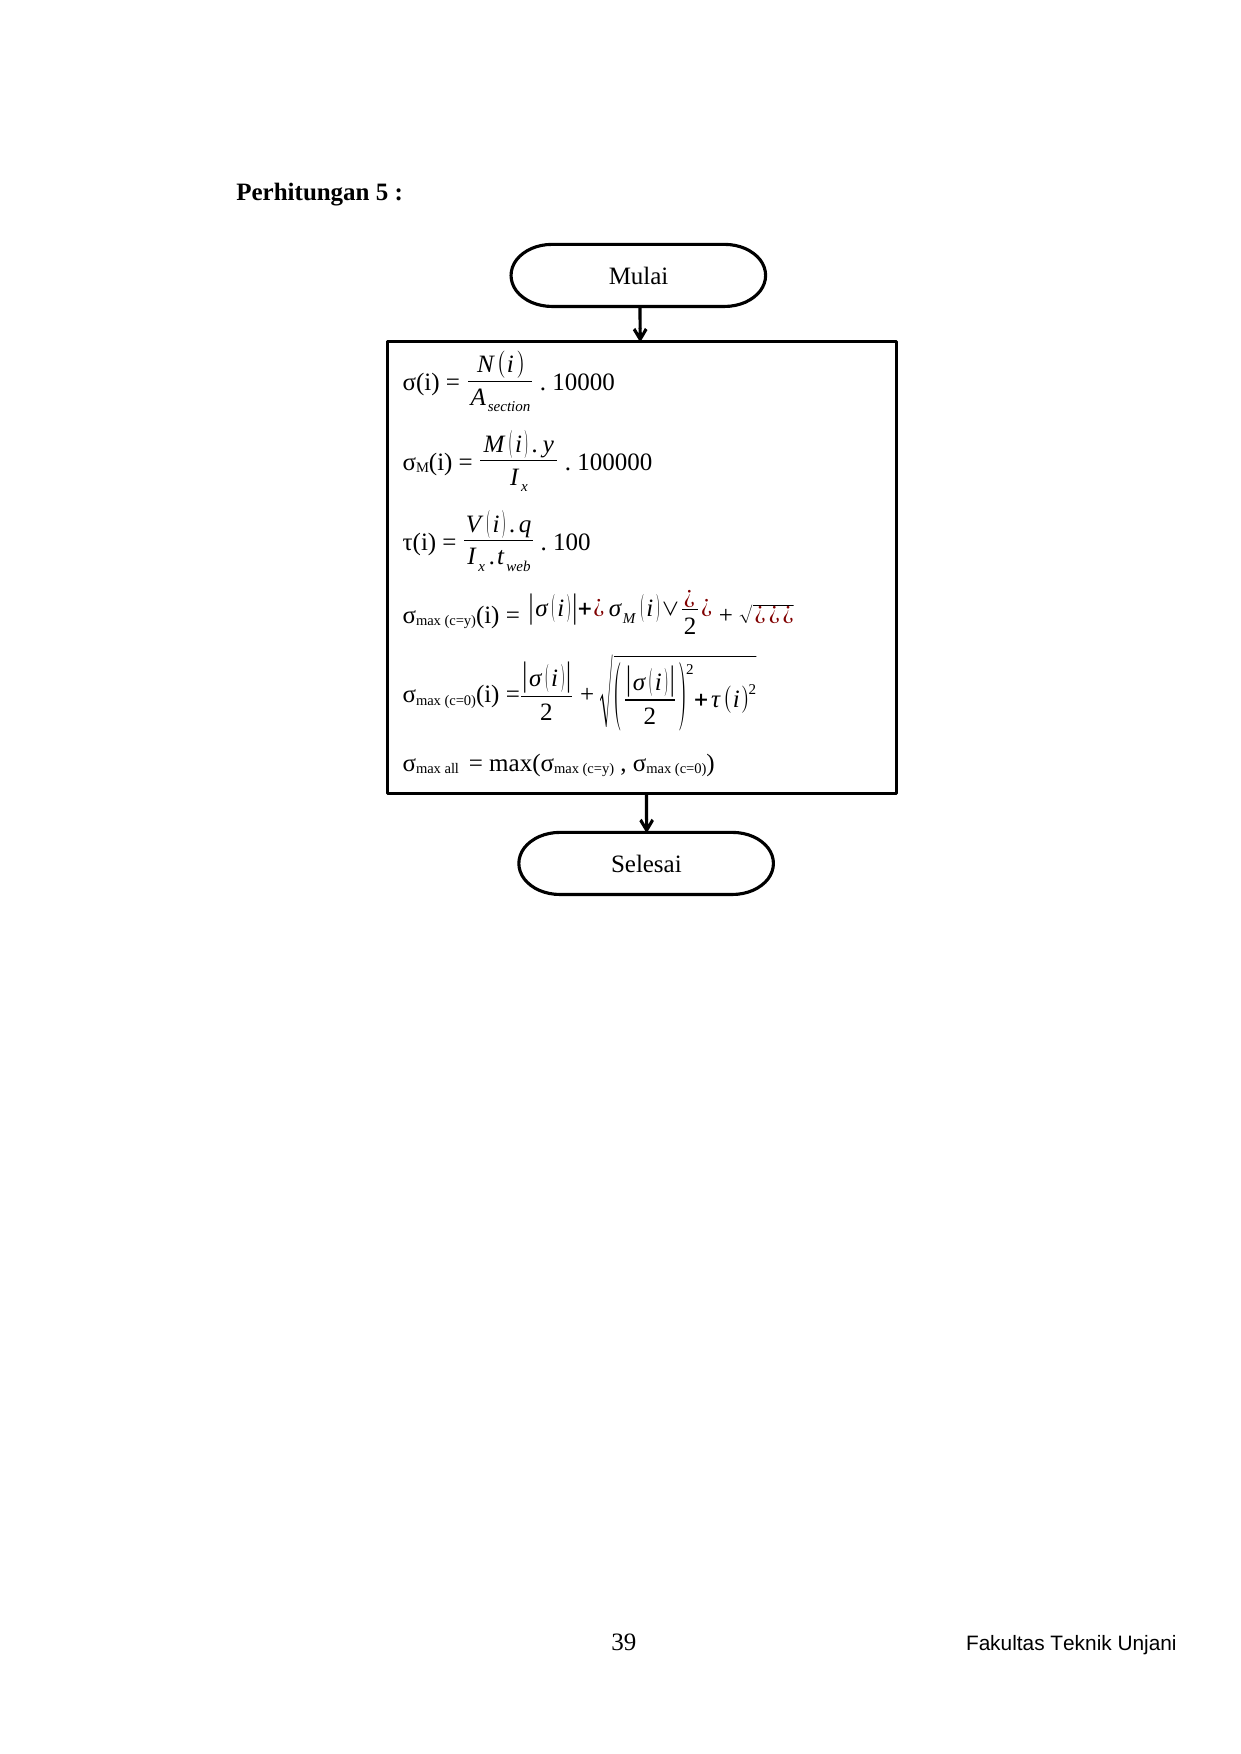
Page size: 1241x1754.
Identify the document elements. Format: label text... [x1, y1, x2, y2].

text Perhitungan 5 : [236, 177, 1063, 206]
